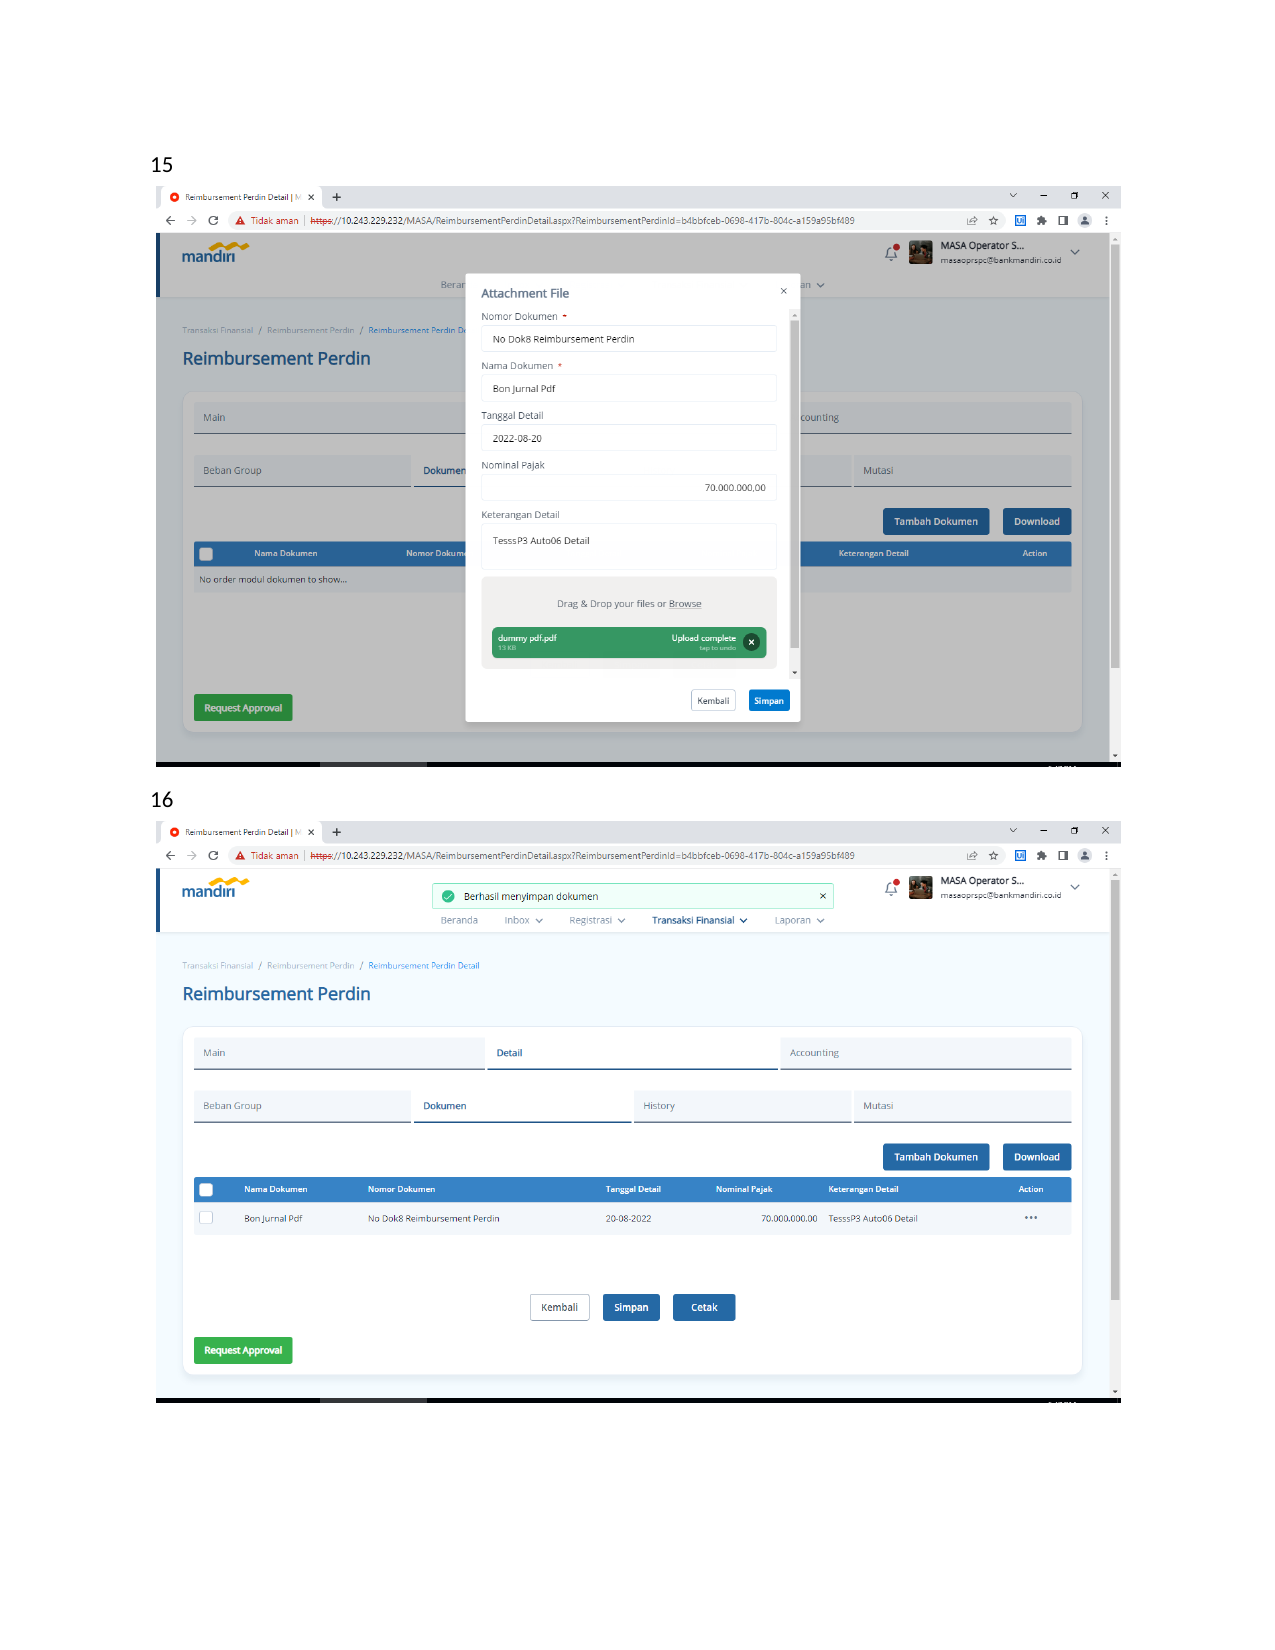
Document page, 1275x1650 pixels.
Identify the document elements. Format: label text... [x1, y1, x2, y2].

picture [150, 815, 1125, 1403]
text 15 [150, 150, 1125, 180]
picture [150, 180, 1125, 767]
text 16 [150, 786, 1125, 815]
